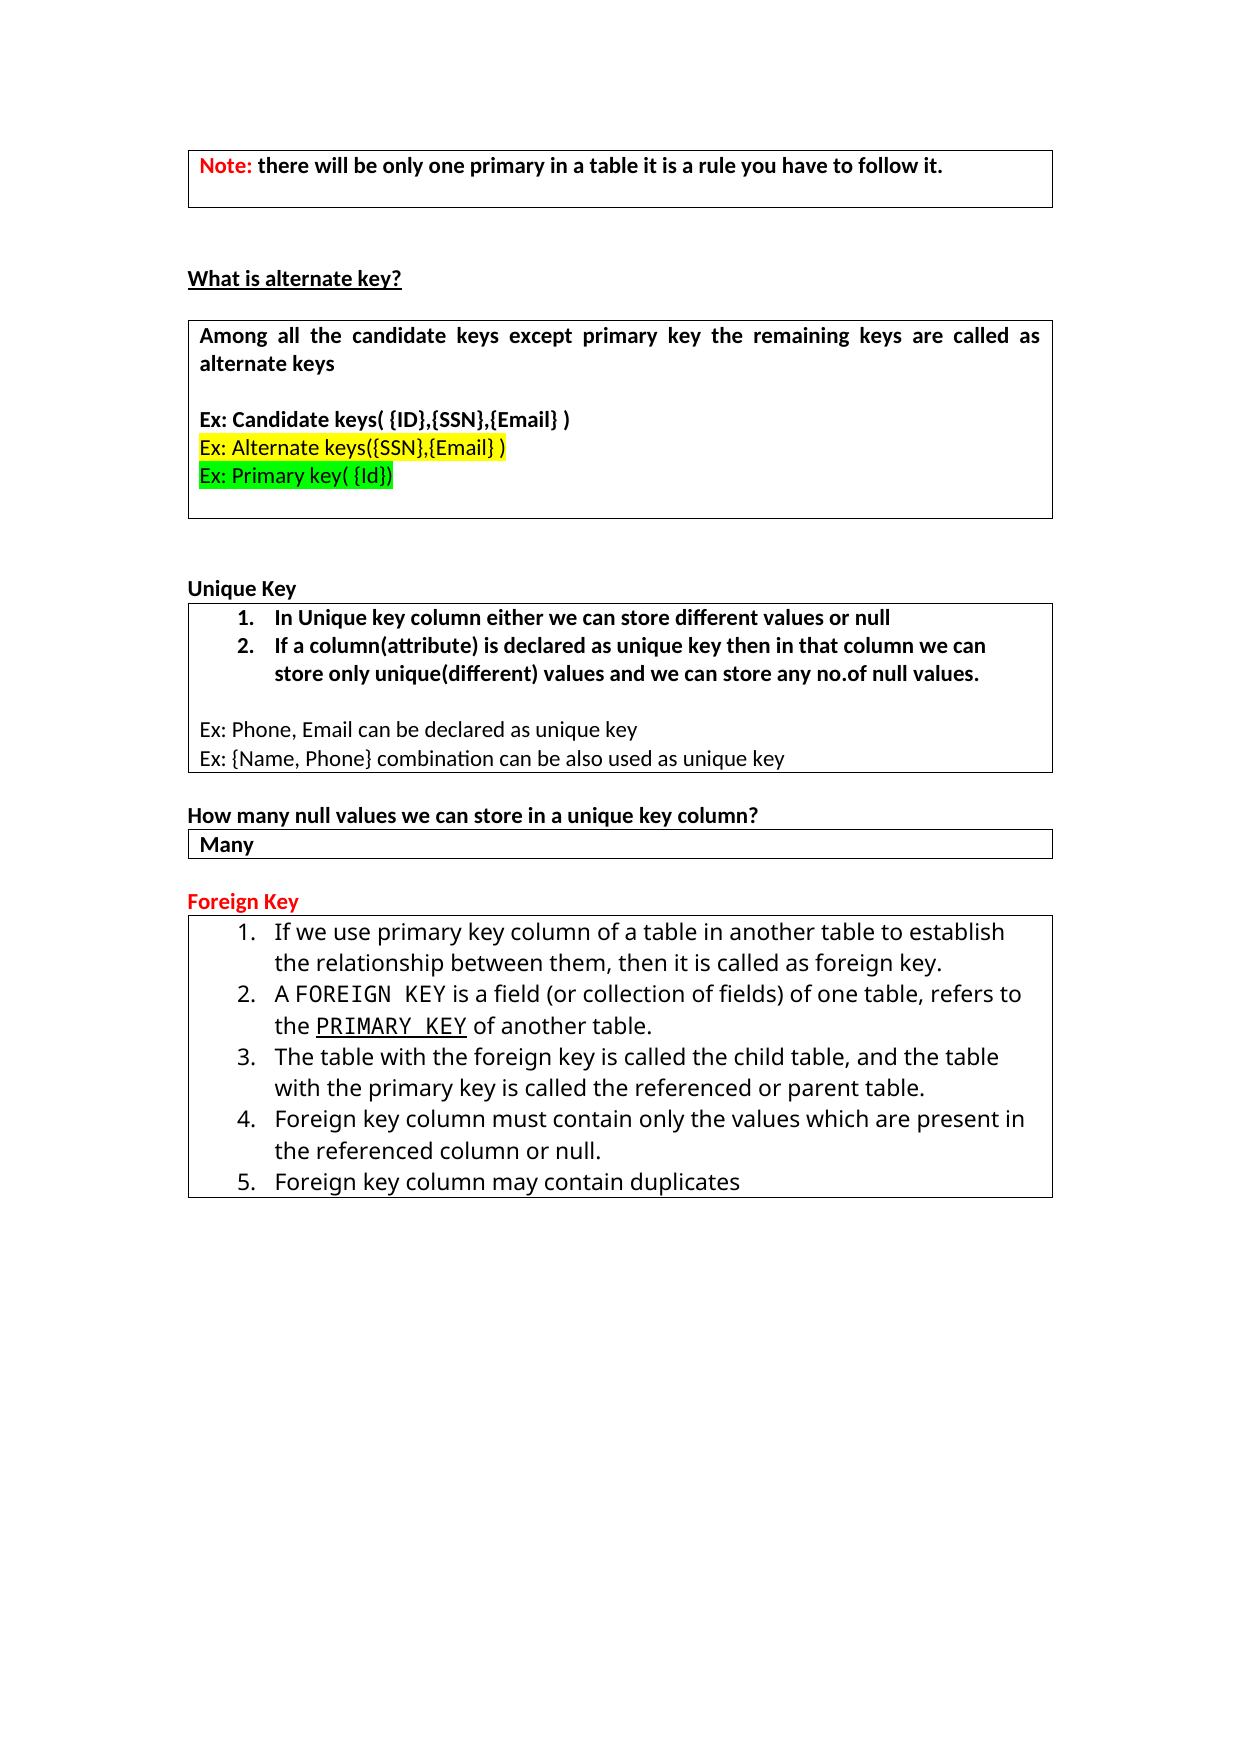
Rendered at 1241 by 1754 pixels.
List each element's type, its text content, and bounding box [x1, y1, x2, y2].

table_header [189, 151, 1052, 207]
table_header In Unique key column either we can store different values or null If a column(attribute) is declared as unique key then in that column we can store only unique(different) values and we can store any no.of null values. Ex: Phone, Email can be declared as unique key Ex: {Name, Phone} combination can be also used as unique key [189, 604, 1052, 772]
text What is alternate key? [187, 264, 1053, 292]
table_header Many [189, 830, 1052, 858]
text Foreign Key [187, 887, 1053, 915]
text How many null values we can store in a unique key column? [187, 801, 1053, 829]
table_header If we use primary key column of a table in another table to establish the relationship between them, then it is called as foreign key. A FOREIGN KEY is a field (or collection of fields) of one table, refers to the PRIMARY KEY of another table. The table with the foreign key is called the child table, and the table with the primary key is called the referenced or parent table. Foreign key column must contain only the values which are present in the referenced column or null. Foreign key column may contain duplicates [189, 916, 1052, 1197]
table_header Among all the candidate keys except primary key the remaining keys are called as alternate keys Ex: Candidate keys( {ID},{SSN},{Email} ) Ex: Alternate keys({SSN},{Email} ) Ex: Primary key( {Id}) [189, 321, 1052, 517]
text Unique Key [187, 574, 1053, 602]
